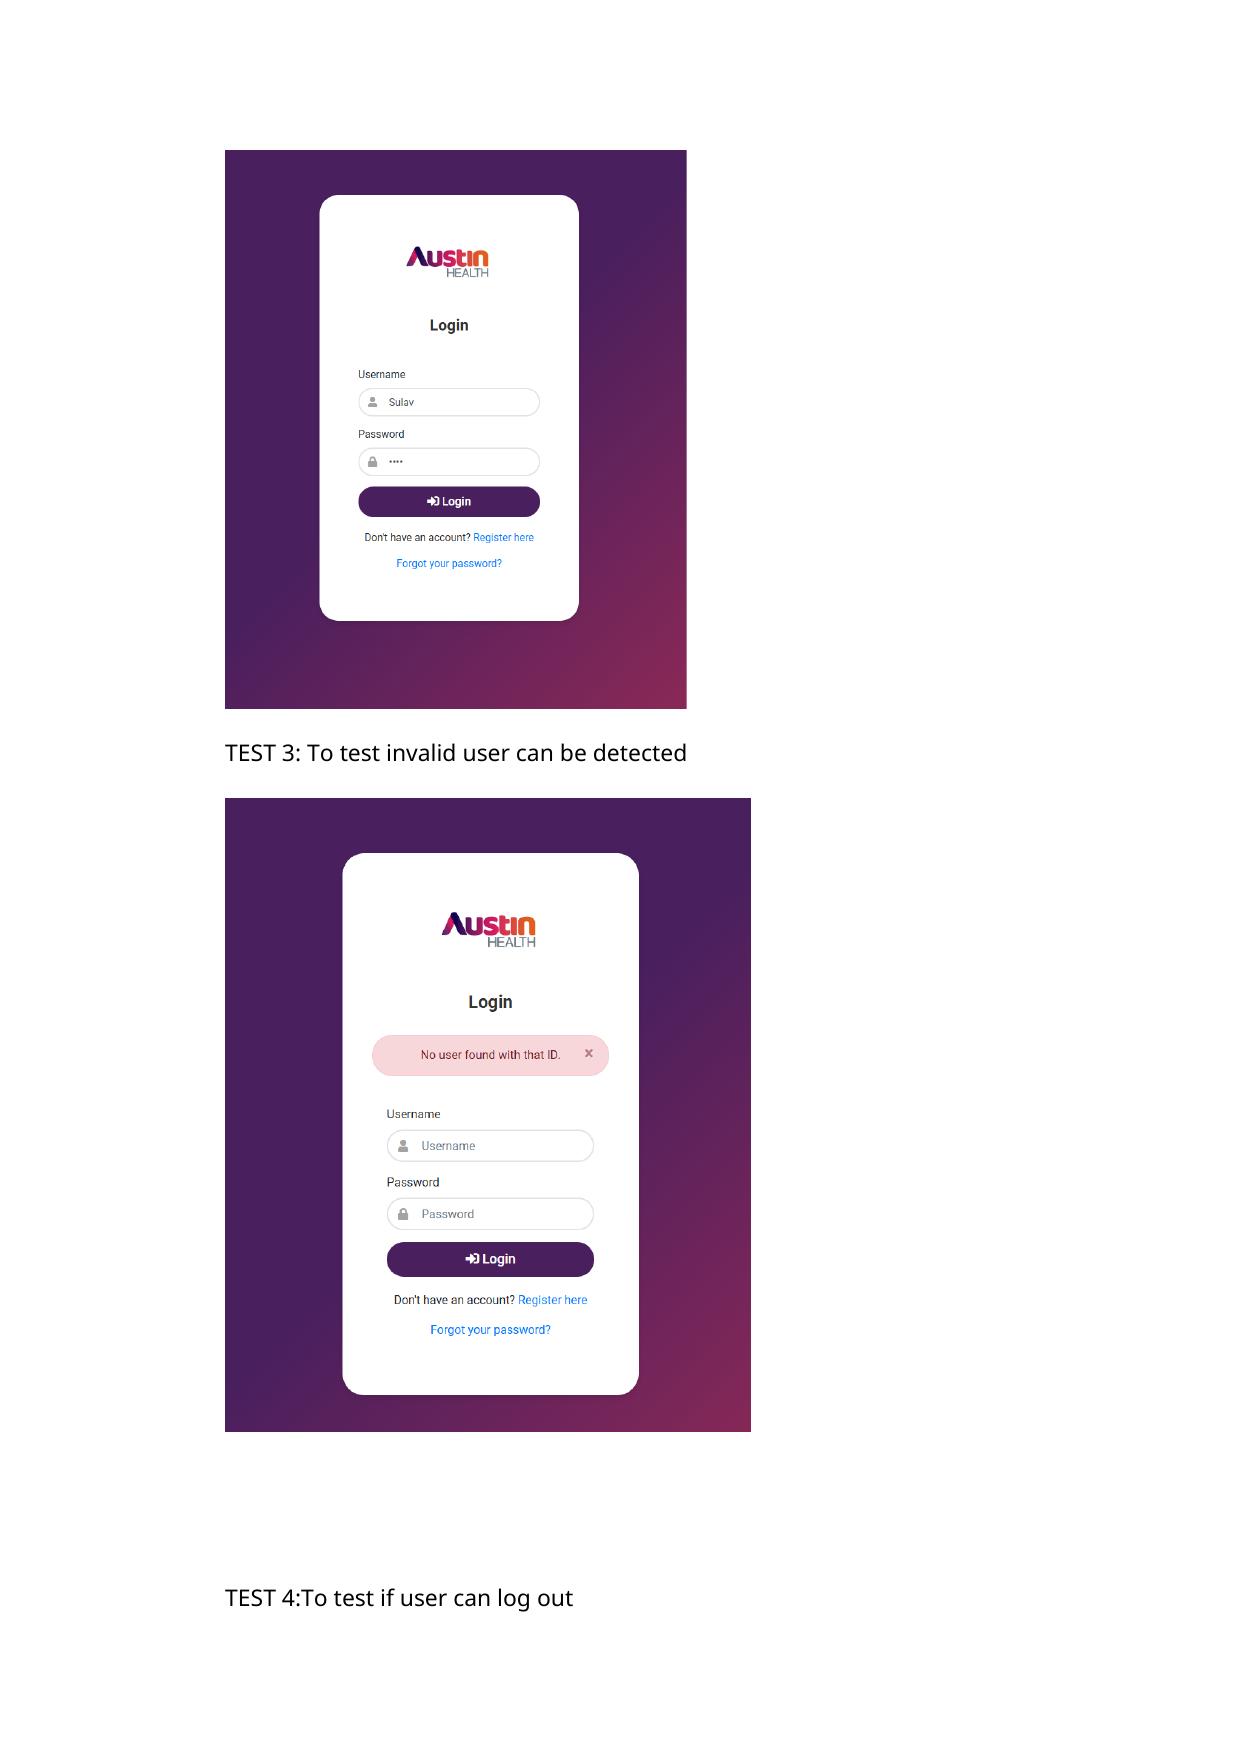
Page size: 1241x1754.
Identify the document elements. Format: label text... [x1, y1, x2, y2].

picture [225, 150, 687, 709]
picture [225, 798, 751, 1432]
text TEST 4:To test if user can log out [225, 1582, 1090, 1613]
text TEST 3: To test invalid user can be detected [225, 737, 1090, 768]
